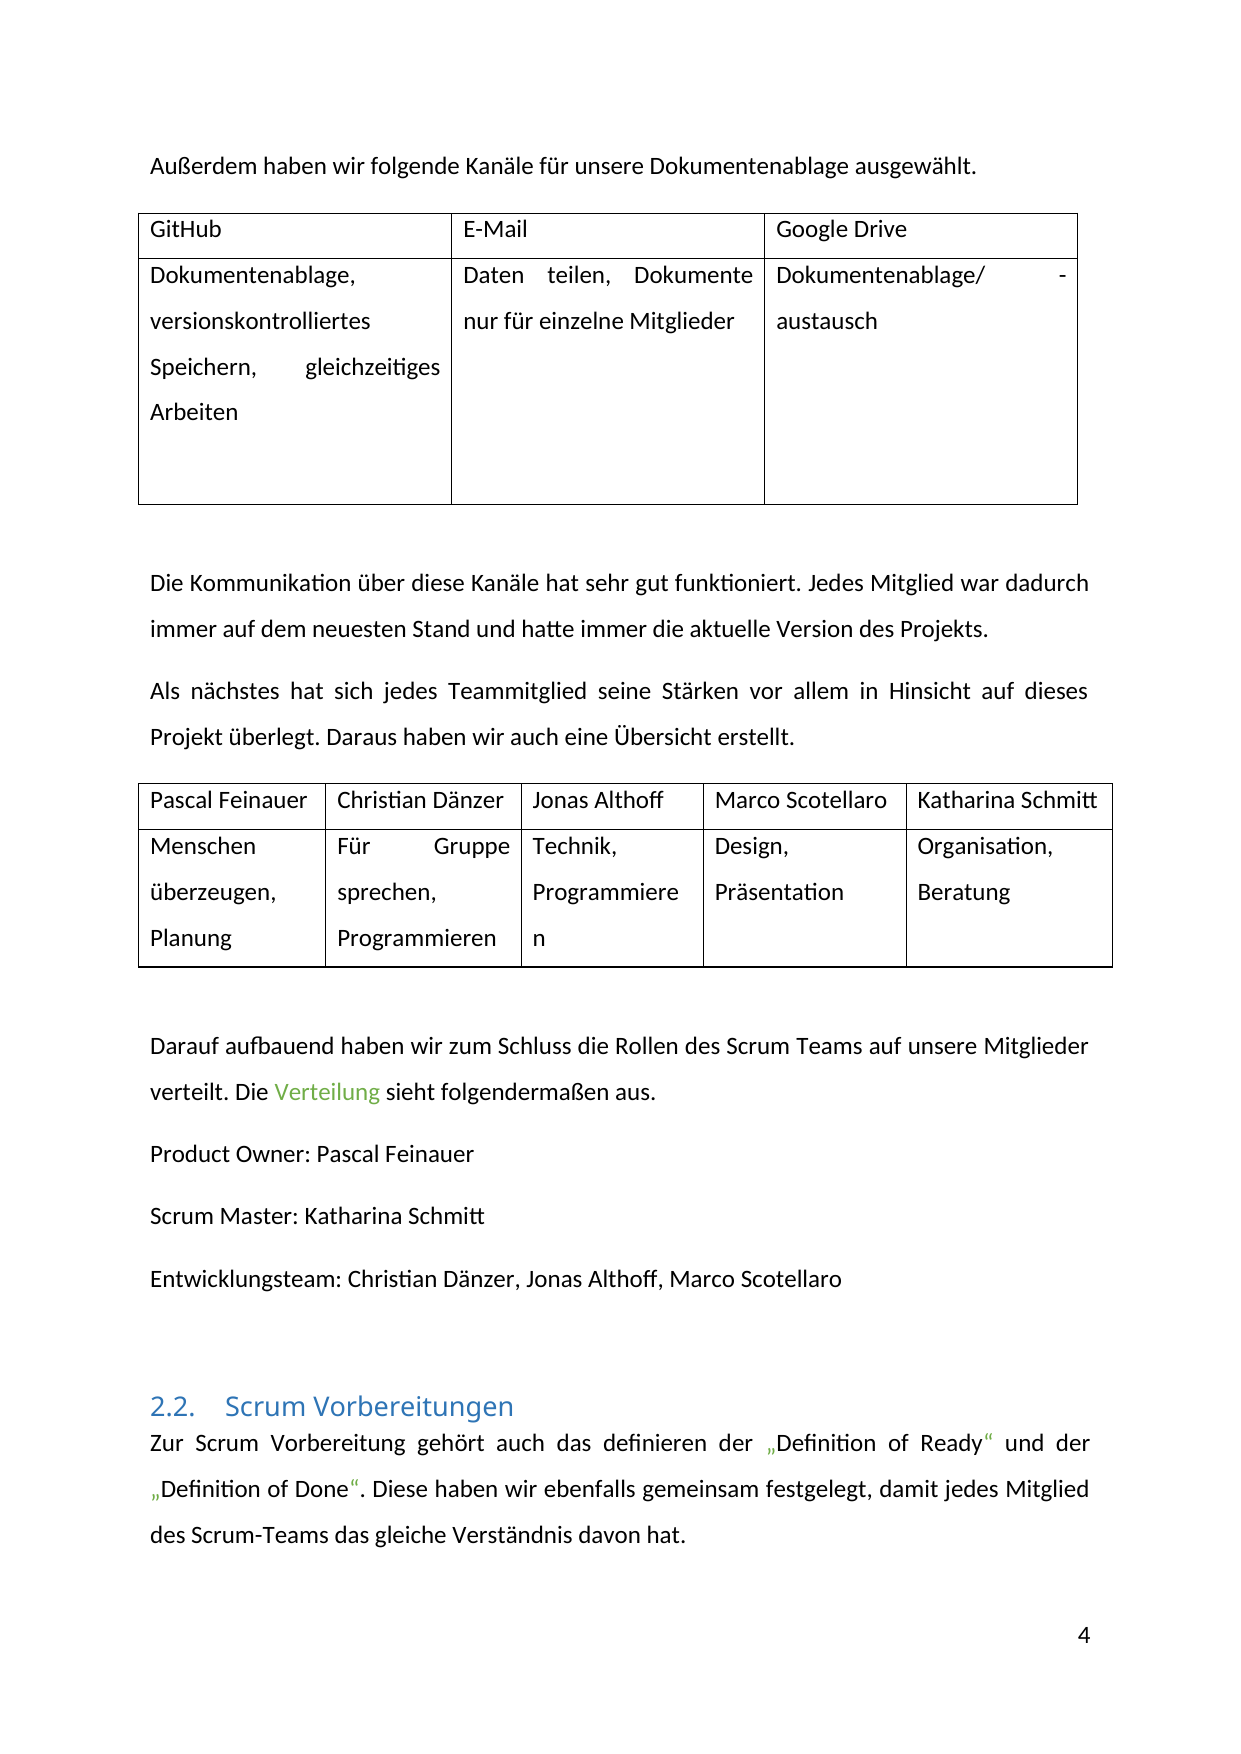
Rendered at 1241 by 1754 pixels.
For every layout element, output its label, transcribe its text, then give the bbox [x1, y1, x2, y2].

text Darauf aufbauend haben wir zum Schluss die Rollen des Scrum Teams auf unsere Mitglieder verteilt. Die Verteilung sieht folgendermaßen aus. [150, 1030, 1090, 1106]
table_header GitHub [139, 214, 451, 258]
table_cell Design, Präsentation [704, 830, 906, 966]
text Entwicklungsteam: Christian Dänzer, Jonas Althoff, Marco Scotellaro [150, 1263, 1090, 1293]
text Die Kommunikation über diese Kanäle hat sehr gut funktioniert. Jedes Mitglied war dadurch immer auf dem neuesten Stand und hatte immer die aktuelle Version des Projekts. [150, 567, 1090, 643]
table_cell Für Gruppe sprechen, Programmieren [326, 830, 521, 966]
table_header Pascal Feinauer [139, 784, 325, 829]
table_cell Daten teilen, Dokumente nur für einzelne Mitglieder [452, 259, 764, 504]
table_header Christian Dänzer [326, 784, 521, 829]
table_cell Organisation, Beratung [907, 830, 1112, 966]
text Product Owner: Pascal Feinauer [150, 1138, 1090, 1168]
table_header Google Drive [765, 214, 1077, 258]
text Zur Scrum Vorbereitung gehört auch das definieren der „Definition of Ready“ und der „Definition of Done“. Diese haben wir ebenfalls gemeinsam festgelegt, damit jedes Mitglied des Scrum-Teams das gleiche Verständnis davon hat. [150, 1427, 1090, 1549]
text Scrum Master: Katharina Schmitt [150, 1200, 1090, 1231]
table_cell Menschen überzeugen, Planung [139, 830, 325, 966]
table_cell Dokumentenablage/ - austausch [765, 259, 1077, 504]
text Außerdem haben wir folgende Kanäle für unsere Dokumentenablage ausgewählt. [150, 150, 1090, 181]
text Als nächstes hat sich jedes Teammitglied seine Stärken vor allem in Hinsicht auf dieses Projekt überlegt. Daraus haben wir auch eine Übersicht erstellt. [150, 675, 1090, 751]
table_cell Dokumentenablage, versionskontrolliertes Speichern, gleichzeitiges Arbeiten [139, 259, 451, 504]
table_header E-Mail [452, 214, 764, 258]
table_header Jonas Althoff [522, 784, 703, 829]
table_header Marco Scotellaro [704, 784, 906, 829]
subtitle Scrum Vorbereitungen [150, 1388, 1090, 1424]
table_cell Technik, Programmieren [522, 830, 703, 966]
table_header Katharina Schmitt [907, 784, 1112, 829]
